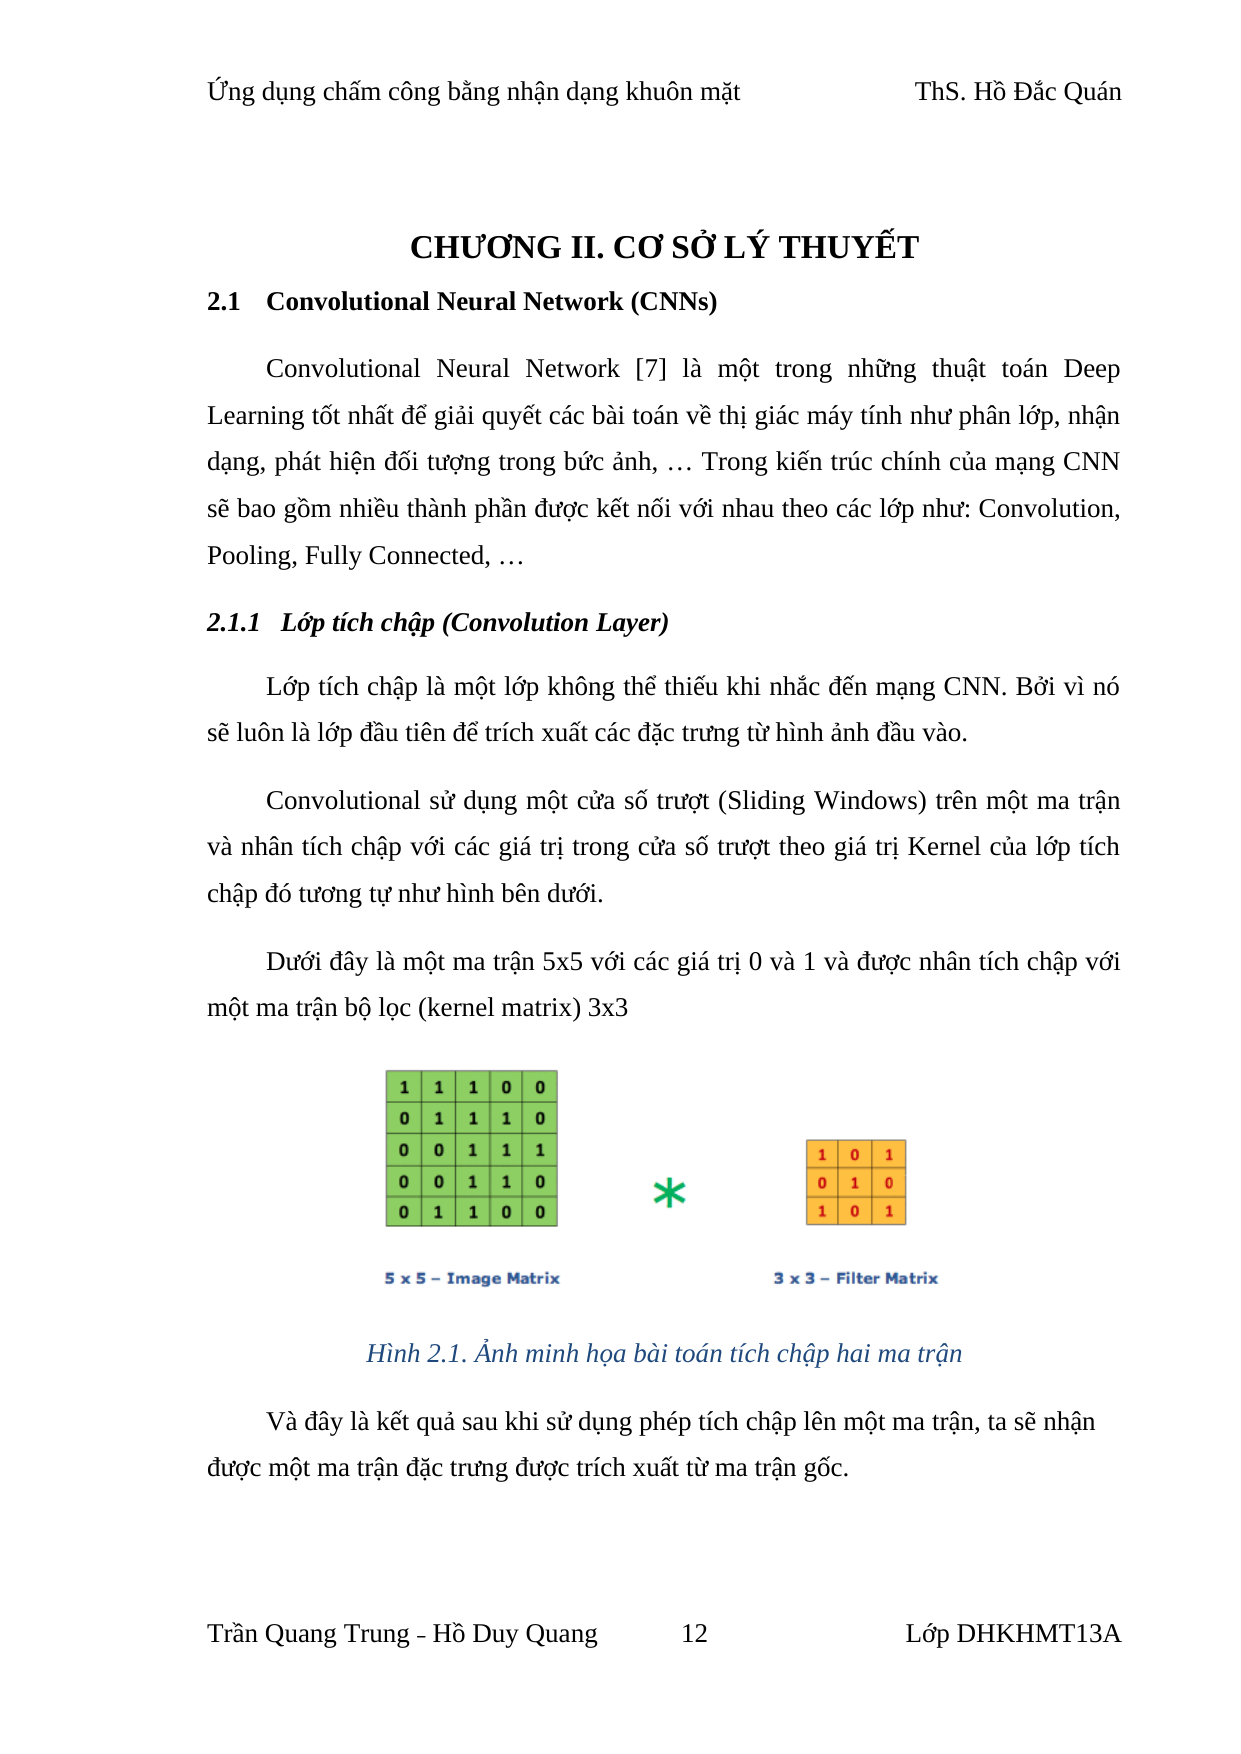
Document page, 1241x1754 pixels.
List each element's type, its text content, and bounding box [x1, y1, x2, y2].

text Dưới đây là một ma trận 5x5 với các giá trị 0 và 1 và được nhân tích chập với một ma trận bộ lọc (kernel matrix) 3x3 [207, 945, 1122, 1022]
text Và đây là kết quả sau khi sử dụng phép tích chập lên một ma trận, ta sẽ nhận được một ma trận đặc trưng được trích xuất từ ma trận gốc. [207, 1404, 1122, 1482]
subtitle CHƯƠNG II. CƠ SỞ LÝ THUYẾT [207, 227, 1122, 266]
text Convolutional Neural Network [7] là một trong những thuật toán Deep Learning tốt nhất để giải quyết các bài toán về thị giác máy tính như phân lớp, nhận dạng, phát hiện đối tượng trong bức ảnh, … Trong kiến trúc chính của mạng CNN sẽ bao gồm nhiều thành phần được kết nối với nhau theo các lớp như: Convolution, Pooling, Fully Connected, … [207, 352, 1122, 570]
list Lớp tích chập (Convolution Layer) [207, 606, 1122, 637]
text Hình 2.1. Ảnh minh họa bài toán tích chập hai ma trận [207, 1337, 1122, 1368]
text Convolutional sử dụng một cửa số trượt (Sliding Windows) trên một ma trận và nhân tích chập với các giá trị trong cửa số trượt theo giá trị Kernel của lớp tích chập đó tương tự như hình bên dưới. [207, 784, 1122, 908]
picture [375, 1058, 954, 1303]
list Convolutional Neural Network (CNNs) [207, 285, 1122, 316]
text Lớp tích chập là một lớp không thể thiếu khi nhắc đến mạng CNN. Bởi vì nó sẽ luôn là lớp đầu tiên để trích xuất các đặc trưng từ hình ảnh đầu vào. [207, 670, 1122, 747]
